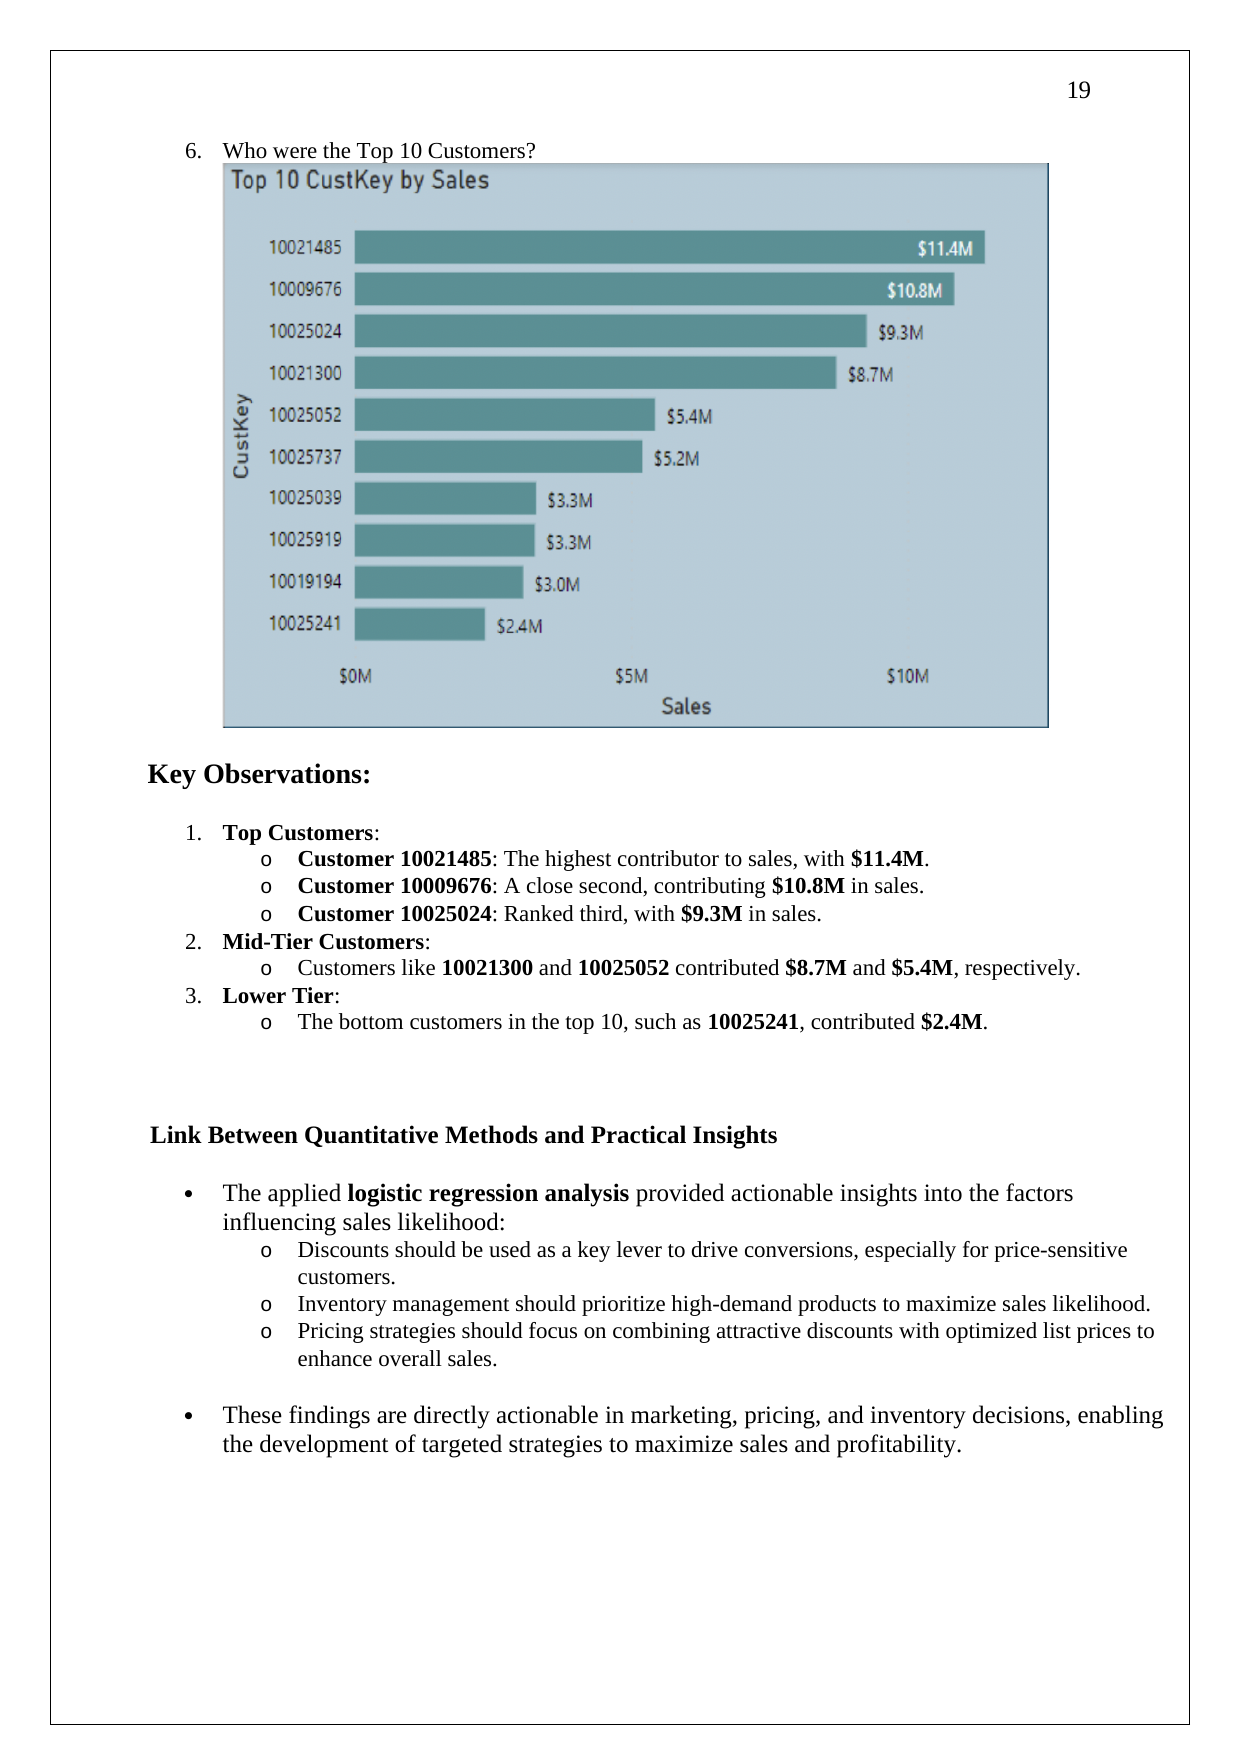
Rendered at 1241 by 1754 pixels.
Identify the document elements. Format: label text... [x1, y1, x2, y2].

list Lower Tier: [185, 982, 1166, 1008]
picture [222, 163, 1052, 728]
list Pricing strategies should focus on combining attractive discounts with optimized list prices to enhance overall sales. [260, 1346, 1166, 1400]
list The bottom customers in the top 10, such as 10025241, contributed $2.4M. [260, 1008, 1166, 1036]
list Customer 10009676: A close second, contributing $10.8M in sales. [260, 872, 1166, 900]
list Discounts should be used as a key lever to drive conversions, especially for price-sensitive customers. [260, 1265, 1166, 1319]
list Top Customers: [185, 818, 1166, 845]
list Mid-Tier Customers: [185, 928, 1166, 954]
text Key Observations: [147, 757, 1166, 789]
subtitle Link Between Quantitative Methods and Practical Insights [150, 1120, 1166, 1149]
list The applied logistic regression analysis provided actionable insights into the factors influencing sales likelihood: [185, 1178, 1166, 1236]
list Customer 10025024: Ranked third, with $9.3M in sales. [260, 900, 1166, 928]
list Inventory management should prioritize high-demand products to maximize sales likelihood. [260, 1319, 1166, 1346]
list These findings are directly actionable in marketing, pricing, and inventory decisions, enabling the development of targeted strategies to maximize sales and profitability. [185, 1429, 1166, 1487]
list Customer 10021485: The highest contributor to sales, with $11.4M. [260, 845, 1166, 872]
list Customers like 10021300 and 10025052 contributed $8.7M and $5.4M, respectively. [260, 954, 1166, 982]
